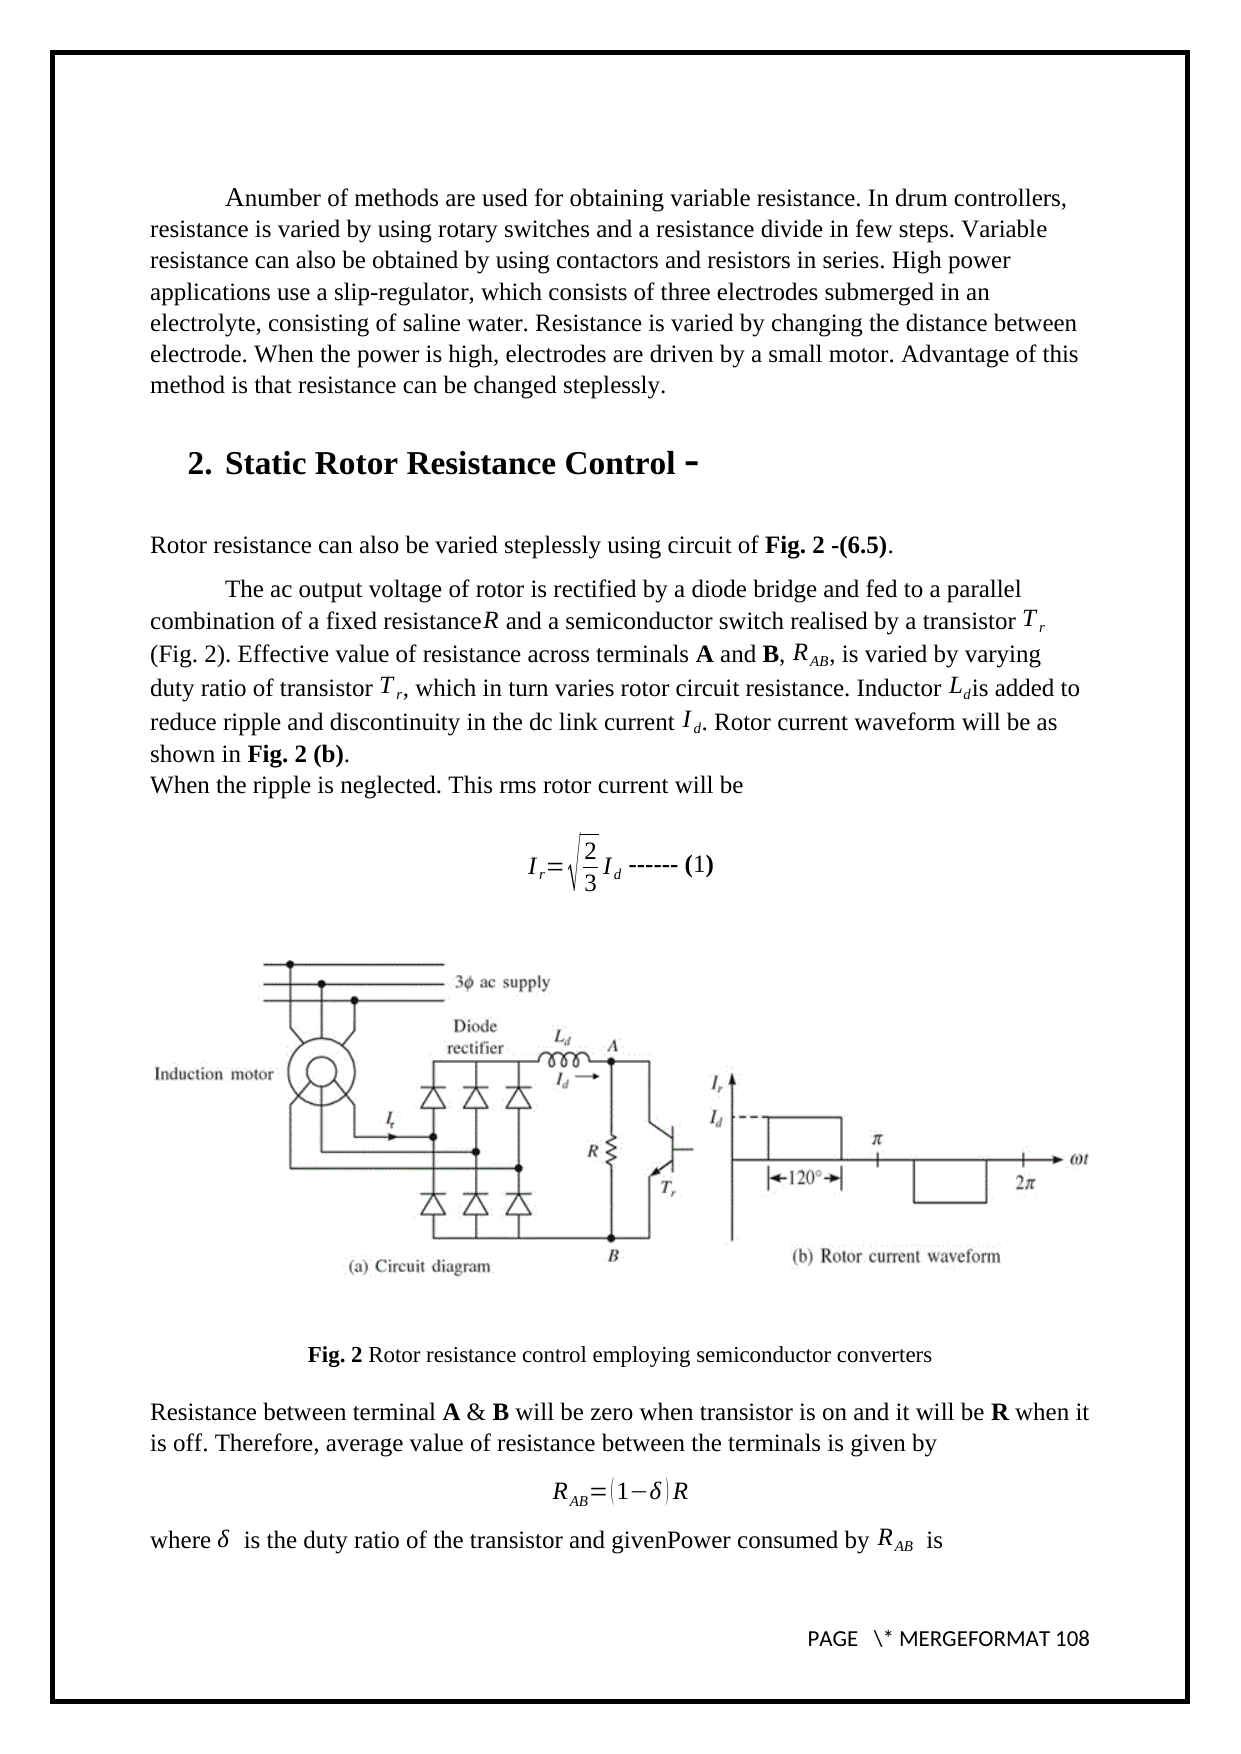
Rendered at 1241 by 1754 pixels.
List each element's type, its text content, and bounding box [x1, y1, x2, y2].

text The ac output voltage of rotor is rectified by a diode bridge and fed to a parallel [225, 574, 1090, 602]
text Rotor resistance can also be varied steplessly using circuit of Fig. 2 -(6.5). [150, 530, 1090, 559]
text Fig. 2 Rotor resistance control employing semiconductor converters [150, 1341, 1090, 1367]
text combination of a fixed resistance and a semiconductor switch realised by a transistor (Fig. 2). Effective value of resistance across terminals A and B, , is varied by varying duty ratio of transistor , which in turn varies rotor circuit resistance. Inductor is added to reduce ripple and discontinuity in the dc link current . Rotor current waveform will be as shown in Fig. 2 (b). [150, 605, 1090, 768]
text where is the duty ratio of the transistor and givenPower consumed by is [150, 1524, 1090, 1555]
text ------ (1) [150, 832, 1090, 896]
text When the ripple is neglected. This rms rotor current will be [150, 770, 1090, 799]
picture [150, 960, 1091, 1277]
text resistance is varied by using rotary switches and a resistance divide in few steps. Variable resistance can also be obtained by using contactors and resistors in series. High power applications use a slip-regulator, which consists of three electrodes submerged in an electrolyte, consisting of saline water. Resistance is varied by changing the distance between electrode. When the power is high, electrodes are driven by a small motor. Advantage of this method is that resistance can be changed steplessly. [150, 214, 1090, 398]
text Resistance between terminal A & B will be zero when transistor is on and it will be R when it is off. Therefore, average value of resistance between the terminals is given by [150, 1397, 1090, 1457]
text Anumber of methods are used for obtaining variable resistance. In drum controllers, [225, 181, 1090, 212]
list Static Rotor Resistance Control - [187, 432, 1090, 484]
